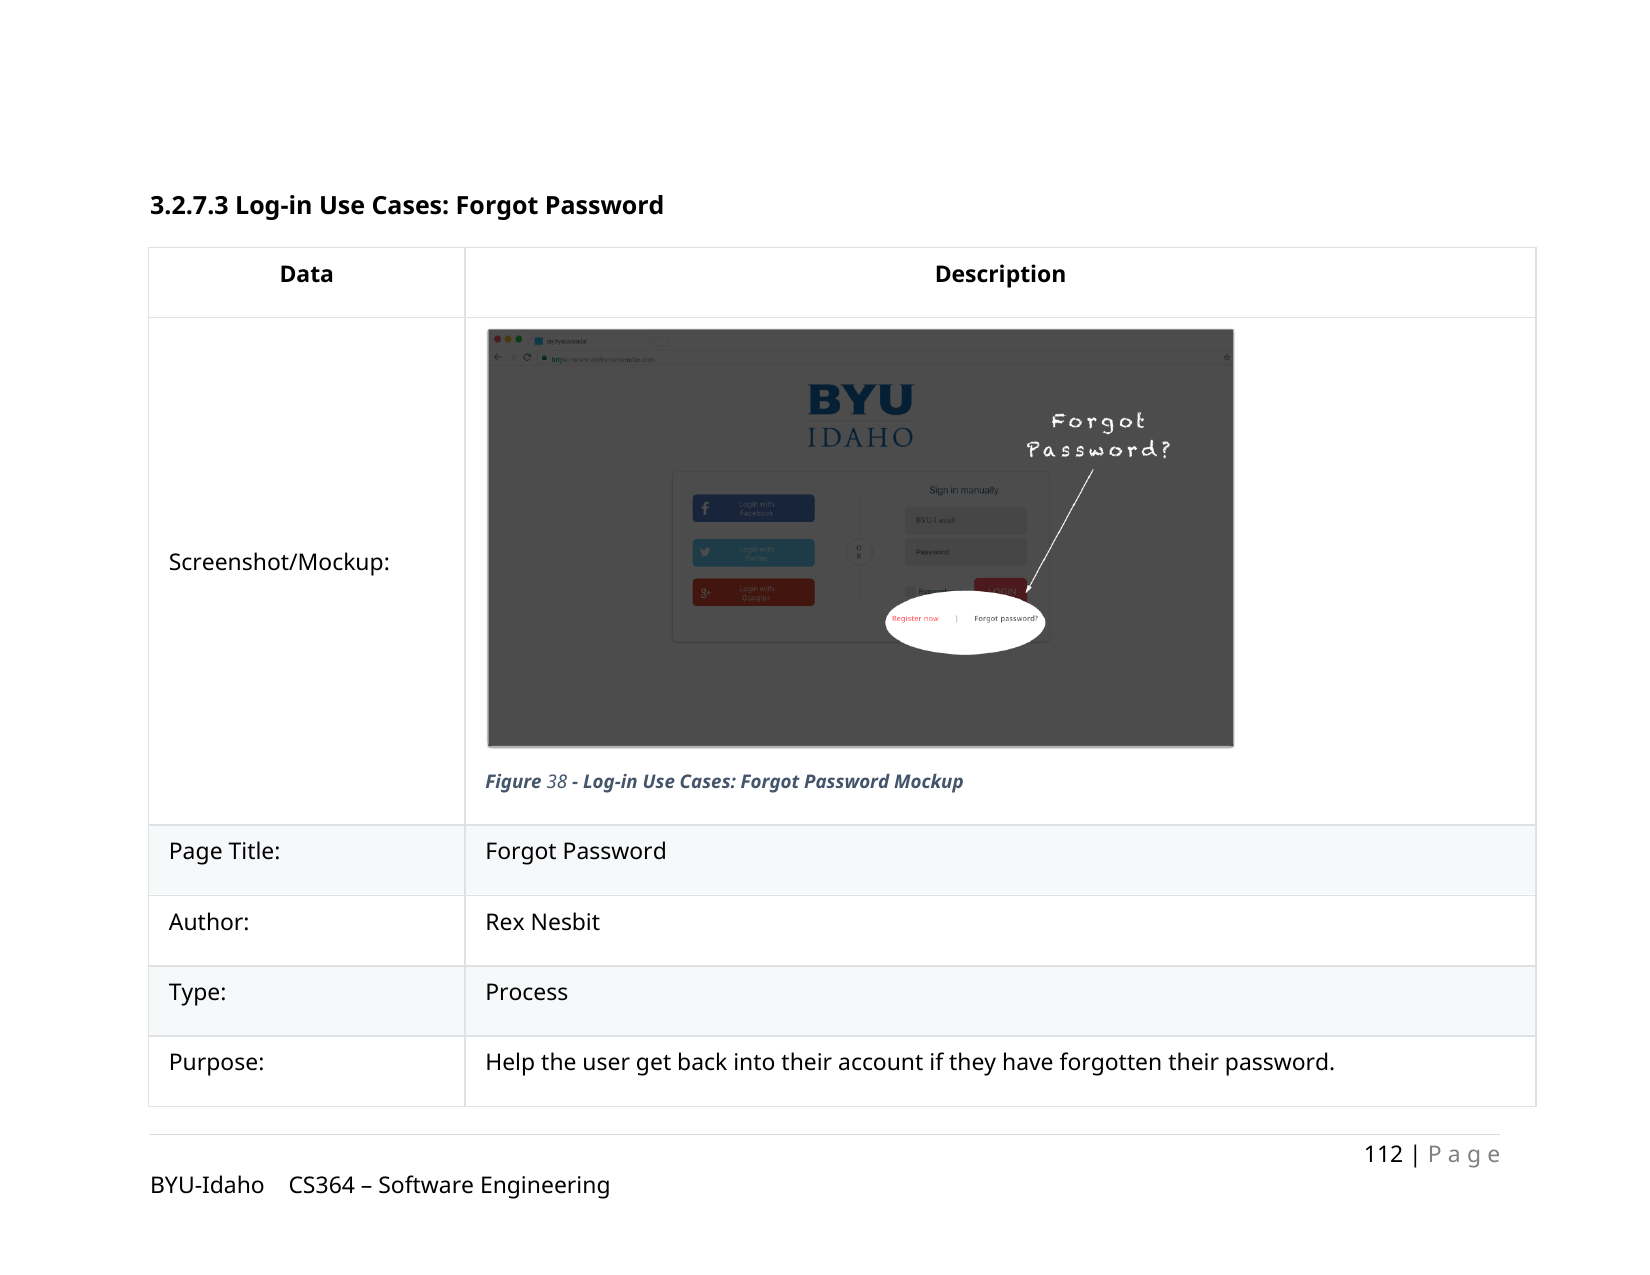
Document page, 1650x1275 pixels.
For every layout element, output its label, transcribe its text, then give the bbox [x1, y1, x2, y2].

picture [485, 327, 1236, 750]
table_cell Process [466, 967, 1535, 1035]
table_cell Author: [149, 896, 464, 965]
table_cell Forgot Password [466, 826, 1535, 894]
table_header Description [466, 248, 1535, 317]
subtitle 3.2.7.3 Log-in Use Cases: Forgot Password [150, 187, 1500, 222]
table_cell Rex Nesbit [466, 896, 1535, 965]
table_cell Purpose: [149, 1037, 464, 1106]
table_cell Figure 38 - Log-in Use Cases: Forgot Password Mockup [466, 318, 1535, 824]
table_cell Help the user get back into their account if they have forgotten their password. [466, 1037, 1535, 1106]
table_cell Screenshot/Mockup: [149, 318, 464, 824]
table_cell Page Title: [149, 826, 464, 894]
table_header Data [149, 248, 464, 317]
table_cell Type: [149, 967, 464, 1035]
